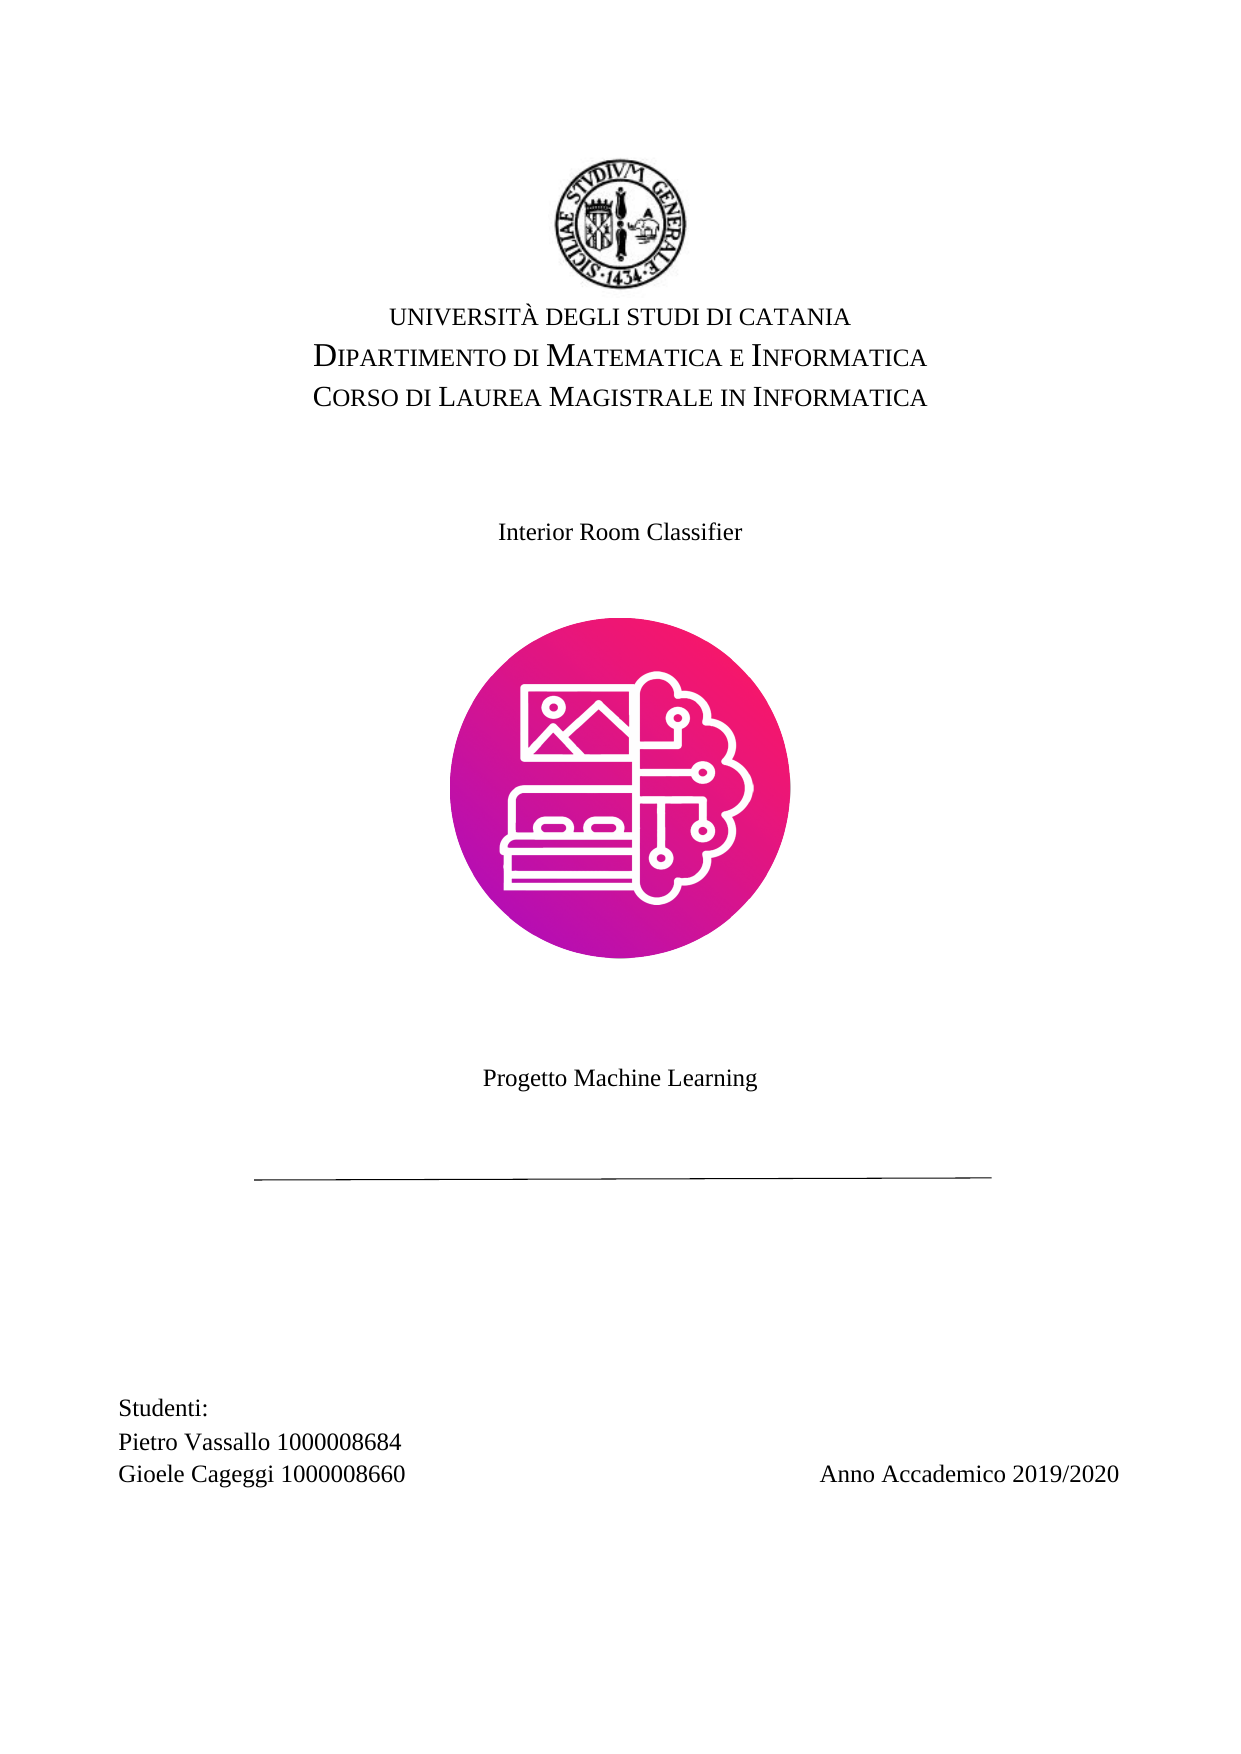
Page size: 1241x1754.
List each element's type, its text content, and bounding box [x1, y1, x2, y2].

text Progetto Machine Learning [118, 1063, 1122, 1092]
text Pietro Vassallo 1000008684 [118, 1427, 1122, 1455]
text Gioele Cageggi 1000008660 Anno Accademico 2019/2020 [118, 1459, 1122, 1488]
picture [548, 147, 692, 298]
text Studenti: [118, 1393, 1122, 1422]
text D​IPARTIMENTO​ ​DI​ M​ATEMATICA​ ​E​ I​NFORMATICA [118, 335, 1122, 373]
picture [448, 616, 792, 960]
text C​ORSO​ ​DI​ L​AUREA​ M​AGISTRALE​ ​IN​ I​NFORMATICA [118, 379, 1122, 413]
text UNIVERSITÀ DEGLI STUDI DI CATANIA [118, 302, 1122, 331]
text Interior Room Classifier [118, 517, 1122, 546]
